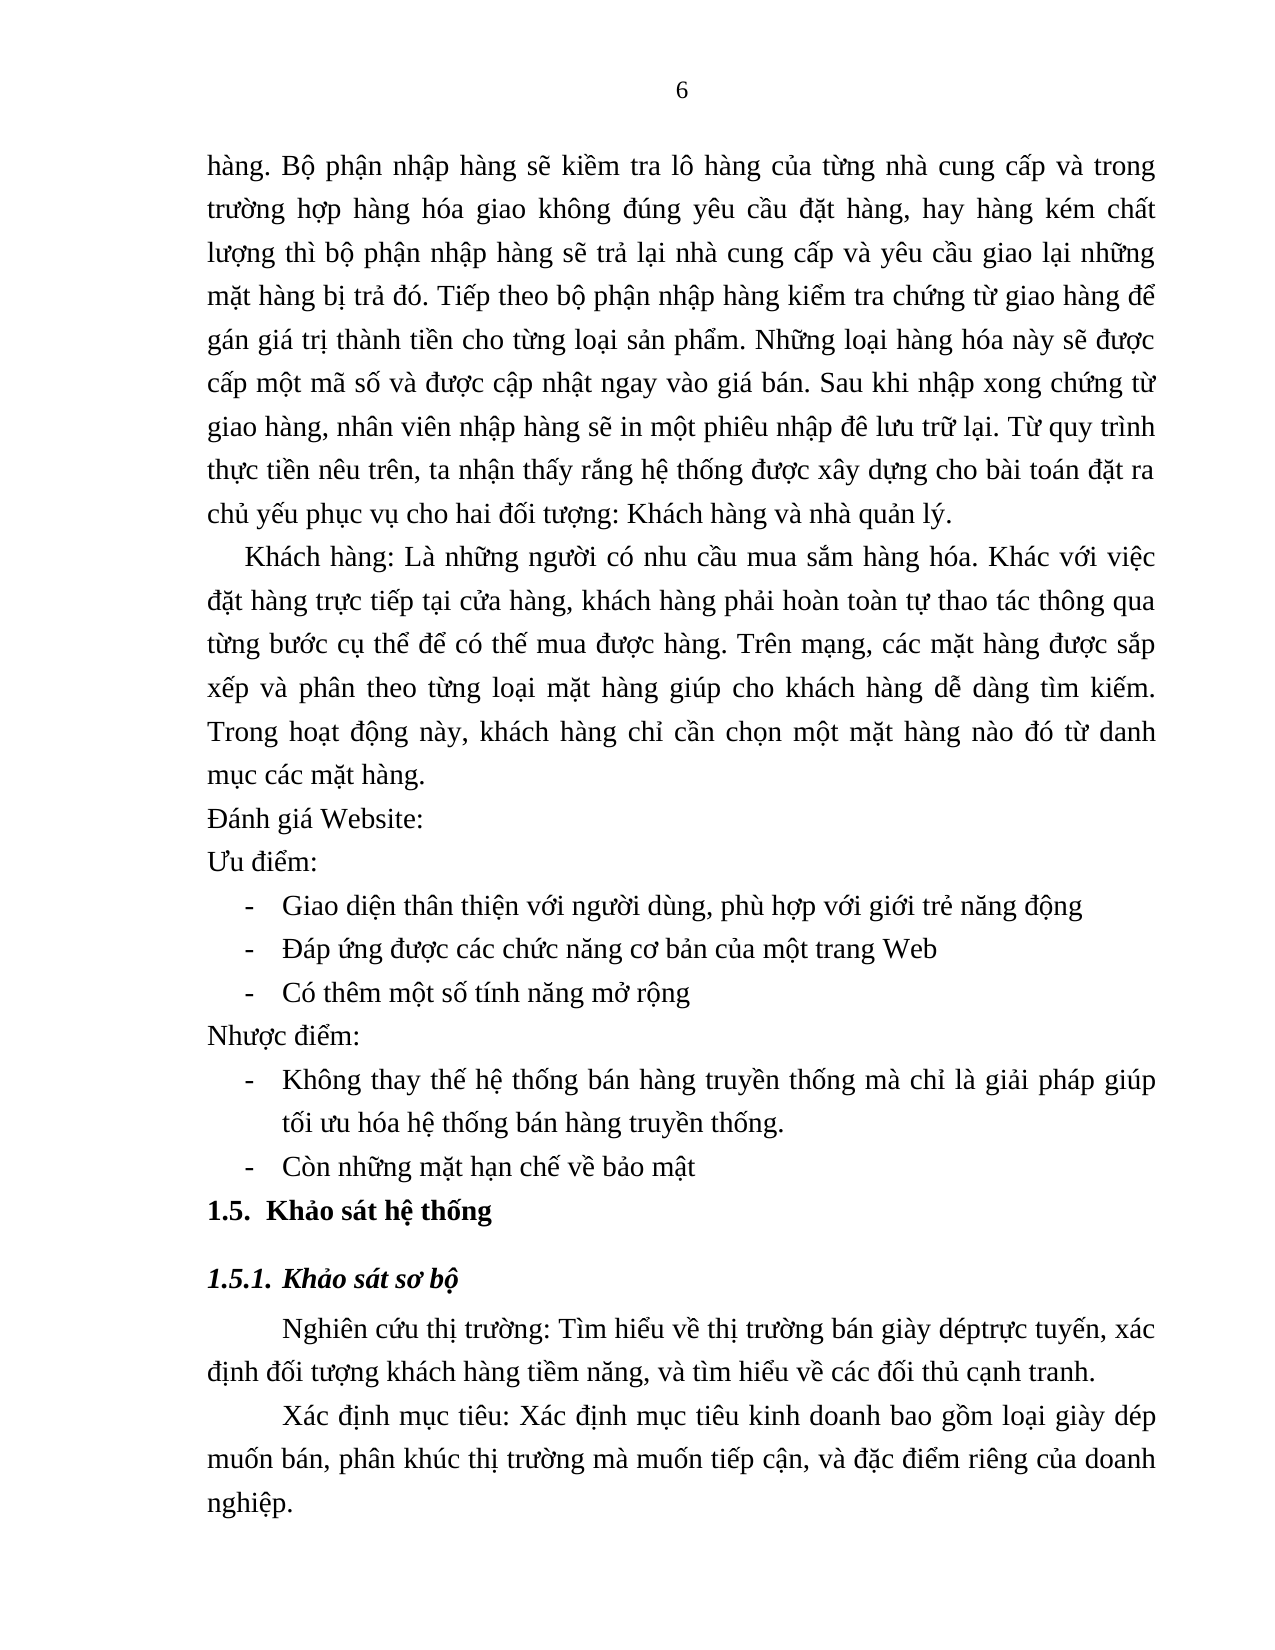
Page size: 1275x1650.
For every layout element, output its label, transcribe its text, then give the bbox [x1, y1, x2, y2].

list Không thay thế hệ thống bán hàng truyền thống mà chỉ là giải pháp giúp tối ưu hóa hệ thống bán hàng truyền thống. [244, 1062, 1157, 1139]
text Ưu điểm: [207, 844, 1157, 878]
list Còn những mặt hạn chế về bảo mật [244, 1149, 1157, 1183]
list Có thêm một số tính năng mở rộng [244, 975, 1157, 1008]
list Đáp ứng được các chức năng cơ bản của một trang Web [244, 931, 1157, 965]
subtitle Khảo sát sơ bộ [207, 1261, 1157, 1295]
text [207, 148, 1157, 529]
text Đánh giá Website: [207, 801, 1157, 834]
text Nghiên cứu thị trường: Tìm hiểu về thị trường bán giày déptrực tuyến, xác định đối tượng khách hàng tiềm năng, và tìm hiểu về các đối thủ cạnh tranh. [207, 1311, 1157, 1388]
text Khách hàng: Là những người có nhu cầu mua sắm hàng hóa. Khác với việc đặt hàng trực tiếp tại cửa hàng, khách hàng phải hoàn toàn tự thao tác thông qua từng bước cụ thể để có thế mua được hàng. Trên mạng, các mặt hàng được sắp xếp và phân theo từng loại mặt hàng giúp cho khách hàng dễ dàng tìm kiếm. Trong hoạt động này, khách hàng chỉ cần chọn một mặt hàng nào đó từ danh mục các mặt hàng. [207, 539, 1157, 791]
text Nhược điểm: [207, 1018, 1157, 1052]
subtitle Khảo sát hệ thống [207, 1193, 1157, 1226]
text Xác định mục tiêu: Xác định mục tiêu kinh doanh bao gồm loại giày dép muốn bán, phân khúc thị trường mà muốn tiếp cận, và đặc điểm riêng của doanh nghiệp. [207, 1398, 1157, 1519]
list Giao diện thân thiện với người dùng, phù hợp với giới trẻ năng động [244, 888, 1157, 921]
